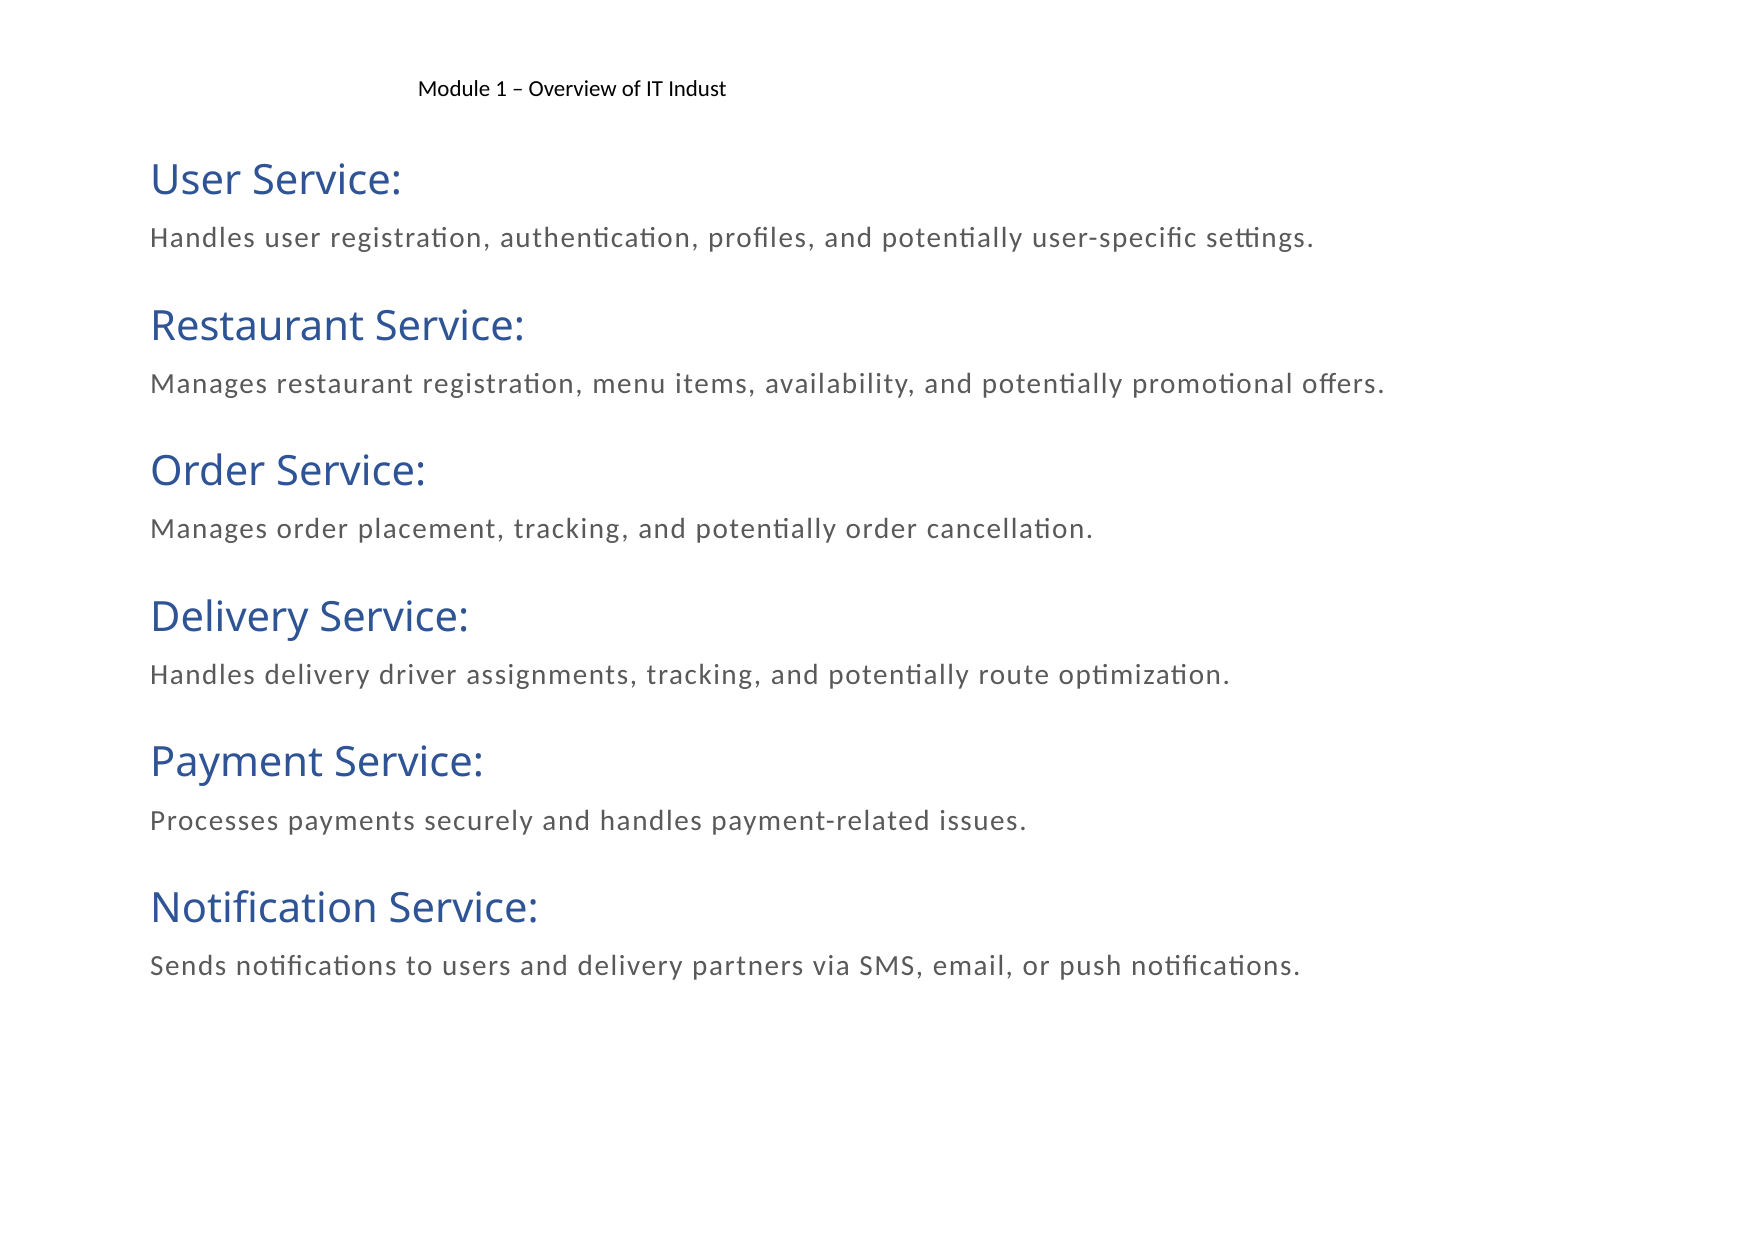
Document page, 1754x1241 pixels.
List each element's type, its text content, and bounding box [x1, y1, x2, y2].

subtitle Manages order placement, tracking, and potentially order cancellation. [150, 511, 1604, 546]
subtitle Payment Service: [150, 732, 1604, 789]
subtitle Delivery Service: [150, 587, 1604, 643]
subtitle User Service: [150, 150, 1604, 207]
subtitle Processes payments securely and handles payment-related issues. [150, 802, 1604, 837]
subtitle Notification Service: [150, 878, 1604, 934]
subtitle Restaurant Service: [150, 296, 1604, 352]
subtitle Order Service: [150, 441, 1604, 498]
subtitle Sends notifications to users and delivery partners via SMS, email, or push notifications. [150, 947, 1604, 983]
subtitle Handles delivery driver assignments, tracking, and potentially route optimization. [150, 656, 1604, 692]
subtitle Handles user registration, authentication, profiles, and potentially user-specific settings. [150, 219, 1604, 255]
subtitle Manages restaurant registration, menu items, availability, and potentially promotional offers. [150, 365, 1604, 401]
